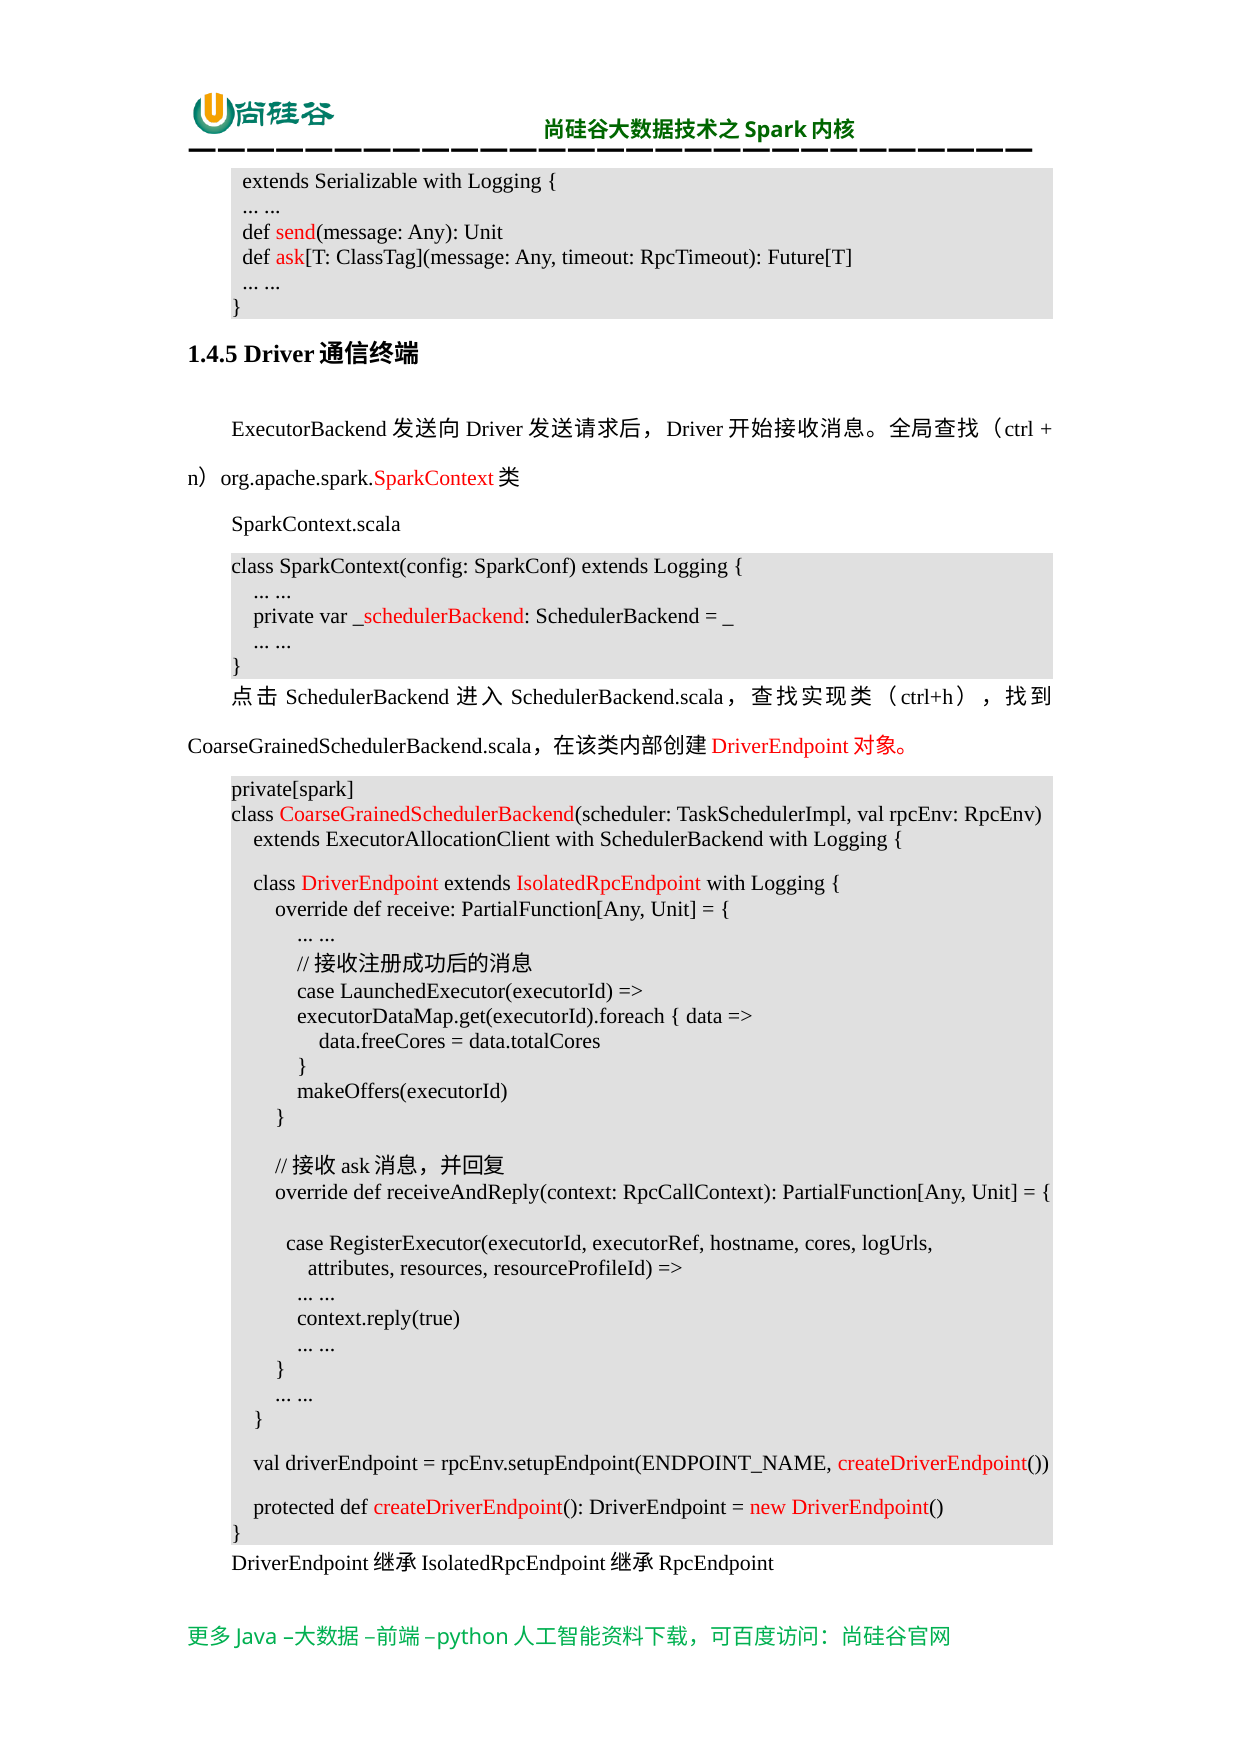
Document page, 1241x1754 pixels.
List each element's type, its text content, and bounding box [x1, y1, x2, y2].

text ... ... [231, 1381, 1053, 1406]
text ... ... [231, 628, 1053, 653]
text case LaunchedExecutor(executorId) => [231, 978, 1053, 1003]
text ... ... [231, 1331, 1053, 1356]
text class SparkContext(config: SparkConf) extends Logging { [231, 553, 1053, 578]
text class DriverEndpoint extends IsolatedRpcEndpoint with Logging { [231, 870, 1053, 896]
text private[spark] [231, 776, 1053, 801]
text case RegisterExecutor(executorId, executorRef, hostname, cores, logUrls, [231, 1230, 1053, 1255]
text ... ... [231, 269, 1053, 294]
text override def receiveAndReply(context: RpcCallContext): PartialFunction[Any, Unit] = { [231, 1179, 1053, 1204]
text data.freeCores = data.totalCores [231, 1028, 1053, 1053]
text executorDataMap.get(executorId).foreach { data => [231, 1003, 1053, 1028]
text // 接收注册成功后的消息 [231, 946, 1053, 978]
text } [231, 1519, 1053, 1545]
text ... ... [231, 921, 1053, 946]
text } [231, 1104, 1053, 1129]
text 点击SchedulerBackend进入SchedulerBackend.scala，查找实现类（ctrl+h），找到CoarseGrainedSchedulerBackend.scala，在该类内部创建DriverEndpoint对象。 [187, 679, 1053, 760]
subtitle 1.4.5 Driver通信终端 [187, 319, 1053, 384]
picture [187, 88, 338, 138]
text DriverEndpoint继承IsolatedRpcEndpoint继承RpcEndpoint [187, 1545, 1053, 1577]
text } [231, 653, 1053, 679]
text } [231, 294, 1053, 319]
text ExecutorBackend发送向Driver发送请求后，Driver开始接收消息。全局查找（ctrl + n）org.apache.spark.SparkContext类 [187, 411, 1053, 492]
text } [231, 1356, 1053, 1381]
text val driverEndpoint = rpcEnv.setupEndpoint(ENDPOINT_NAME, createDriverEndpoint()) [231, 1450, 1053, 1476]
text ... ... [231, 578, 1053, 603]
text } [231, 1406, 1053, 1431]
text extends Serializable with Logging { [231, 168, 1053, 193]
text def send(message: Any): Unit [231, 219, 1053, 244]
text context.reply(true) [231, 1305, 1053, 1331]
text ... ... [231, 1280, 1053, 1305]
text } [231, 1053, 1053, 1078]
text // 接收ask消息，并回复 [231, 1148, 1053, 1179]
text protected def createDriverEndpoint(): DriverEndpoint = new DriverEndpoint() [231, 1494, 1053, 1519]
text attributes, resources, resourceProfileId) => [231, 1255, 1053, 1280]
text class CoarseGrainedSchedulerBackend(scheduler: TaskSchedulerImpl, val rpcEnv: RpcEnv) [231, 801, 1053, 826]
text SparkContext.scala [187, 508, 1053, 540]
text makeOffers(executorId) [231, 1078, 1053, 1104]
text override def receive: PartialFunction[Any, Unit] = { [231, 896, 1053, 921]
text def ask[T: ClassTag](message: Any, timeout: RpcTimeout): Future[T] [231, 244, 1053, 269]
text private var _schedulerBackend: SchedulerBackend = _ [231, 603, 1053, 628]
text ... ... [231, 193, 1053, 219]
text extends ExecutorAllocationClient with SchedulerBackend with Logging { [231, 826, 1053, 851]
